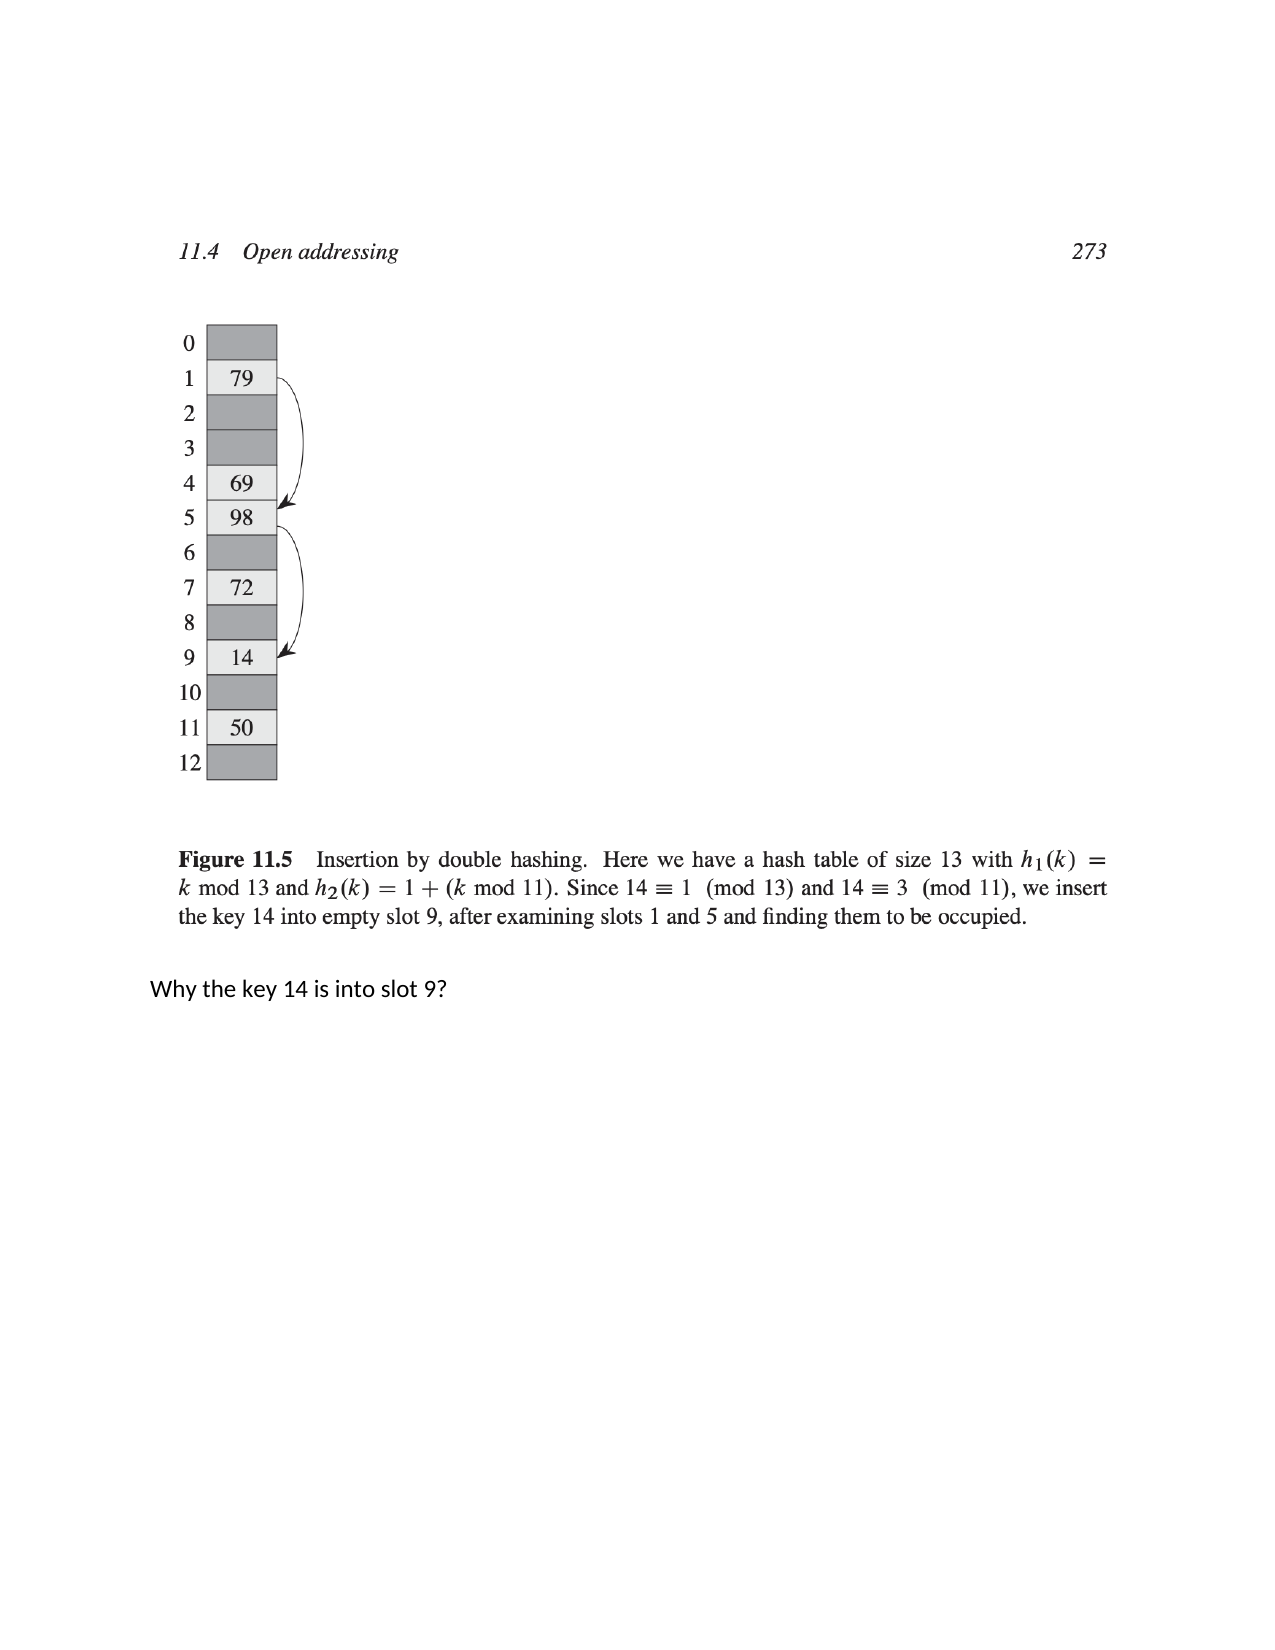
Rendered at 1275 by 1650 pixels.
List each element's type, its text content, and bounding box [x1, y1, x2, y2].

picture [150, 241, 1125, 943]
text Why the key 14 is into slot 9? [150, 973, 1125, 1004]
